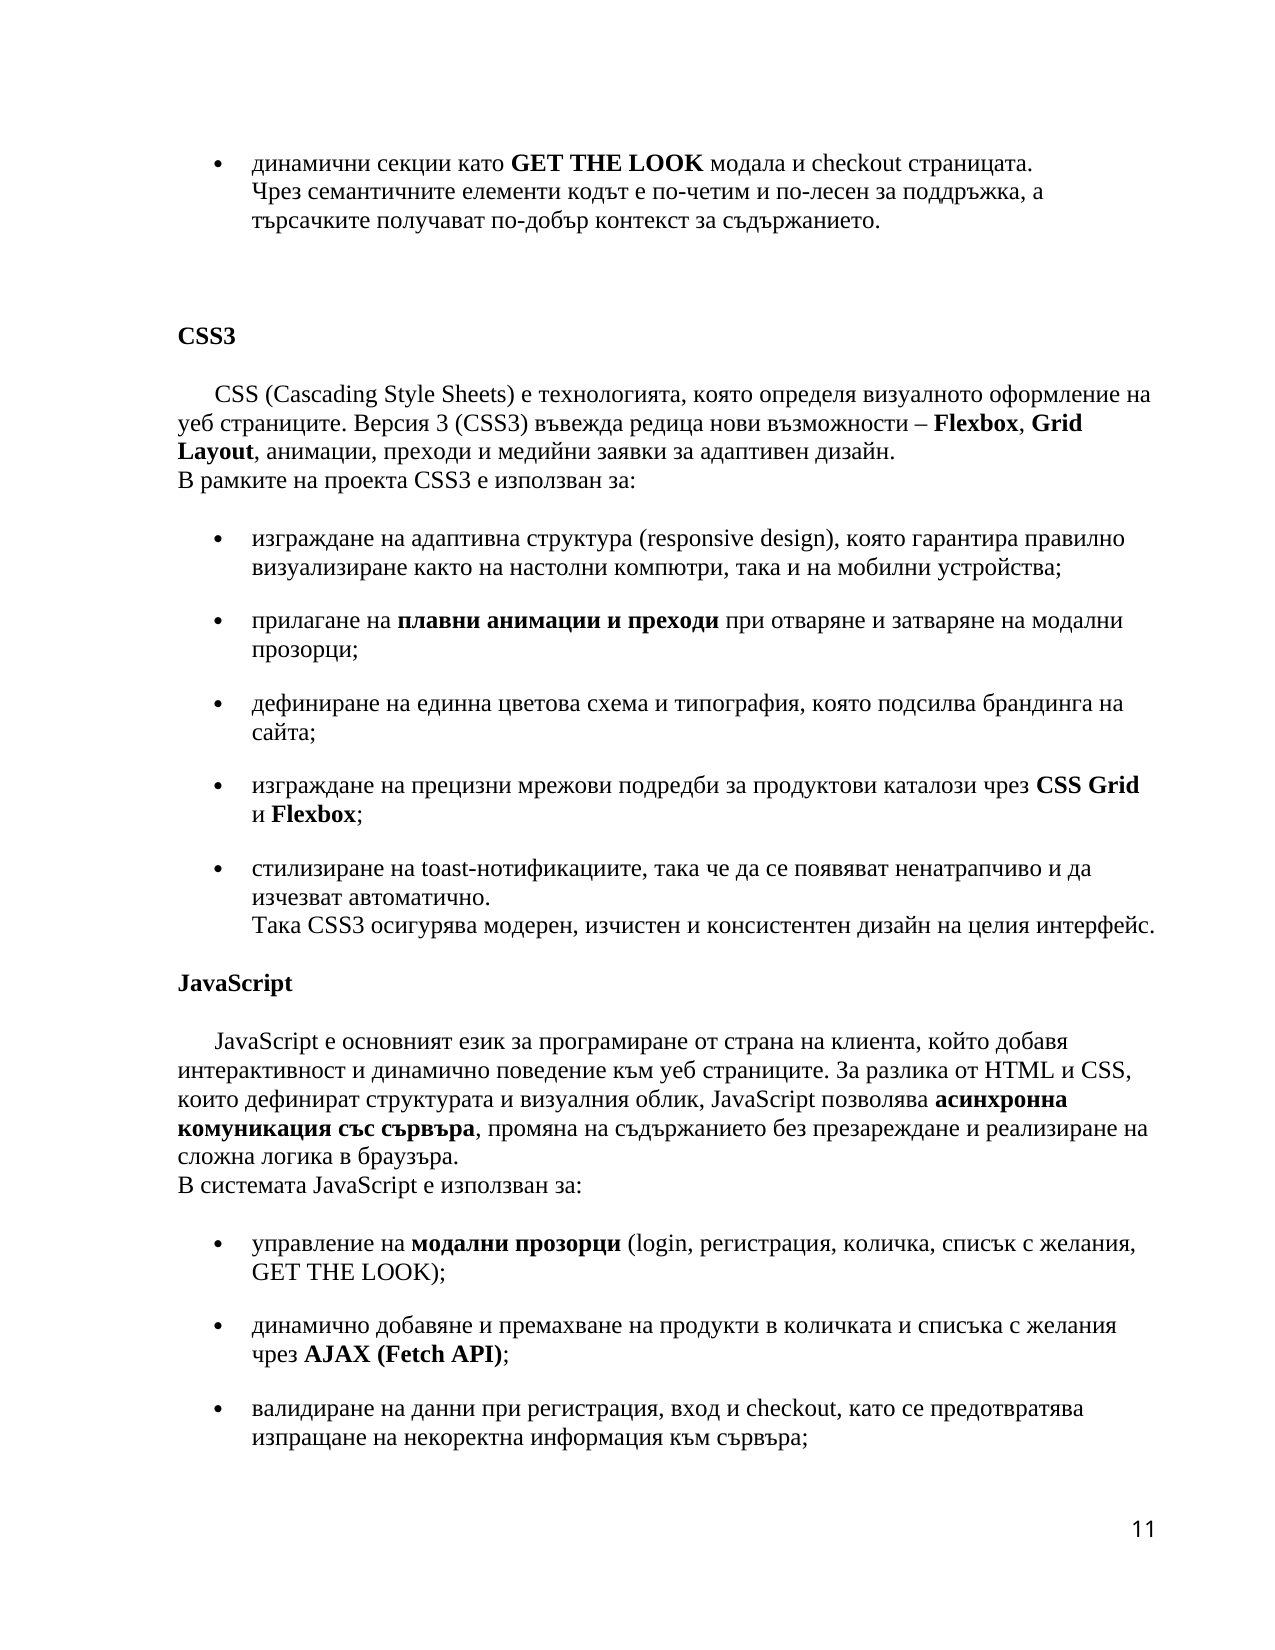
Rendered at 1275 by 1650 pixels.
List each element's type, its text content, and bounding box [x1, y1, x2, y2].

list стилизиране на toast-нотификациите, така че да се появяват ненатрапчиво и да изчезват автоматично. Така CSS3 осигурява модерен, изчистен и консистентен дизайн на целия интерфейс. [214, 853, 1157, 939]
list дефиниране на единна цветова схема и типография, която подсилва брандинга на сайта; [214, 688, 1157, 746]
text CSS3 [177, 321, 1157, 350]
text JavaScript [177, 968, 1157, 997]
list динамични секции като GET THE LOOK модала и checkout страницата. Чрез семантичните елементи кодът е по-четим и по-лесен за поддръжка, а търсачките получават по-добър контекст за съдържанието. [214, 148, 1157, 234]
list изграждане на прецизни мрежови подредби за продуктови каталози чрез CSS Grid и Flexbox; [214, 771, 1157, 828]
text JavaScript е основният език за програмиране от страна на клиента, който добавя интерактивност и динамично поведение към уеб страниците. За разлика от HTML и CSS, които дефинират структурата и визуалния облик, JavaScript позволява асинхронна комуникация със сървъра, промяна на съдържанието без презареждане и реализиране на сложна логика в браузъра. В системата JavaScript е използван за: [177, 1026, 1157, 1199]
text CSS (Cascading Style Sheets) е технологията, която определя визуалното оформление на уеб страниците. Версия 3 (CSS3) въвежда редица нови възможности – Flexbox, Grid Layout, анимации, преходи и медийни заявки за адаптивен дизайн. В рамките на проекта CSS3 е използван за: [177, 379, 1157, 494]
list изграждане на адаптивна структура (responsive design), която гарантира правилно визуализиране както на настолни компютри, така и на мобилни устройства; [214, 523, 1157, 581]
list управление на модални прозорци (login, регистрация, количка, списък с желания, GET THE LOOK); [214, 1228, 1157, 1286]
list валидиране на данни при регистрация, вход и checkout, като се предотвратява изпращане на некоректна информация към сървъра; [214, 1393, 1157, 1451]
list прилагане на плавни анимации и преходи при отваряне и затваряне на модални прозорци; [214, 606, 1157, 663]
list динамично добавяне и премахване на продукти в количката и списъка с желания чрез AJAX (Fetch API); [214, 1311, 1157, 1368]
